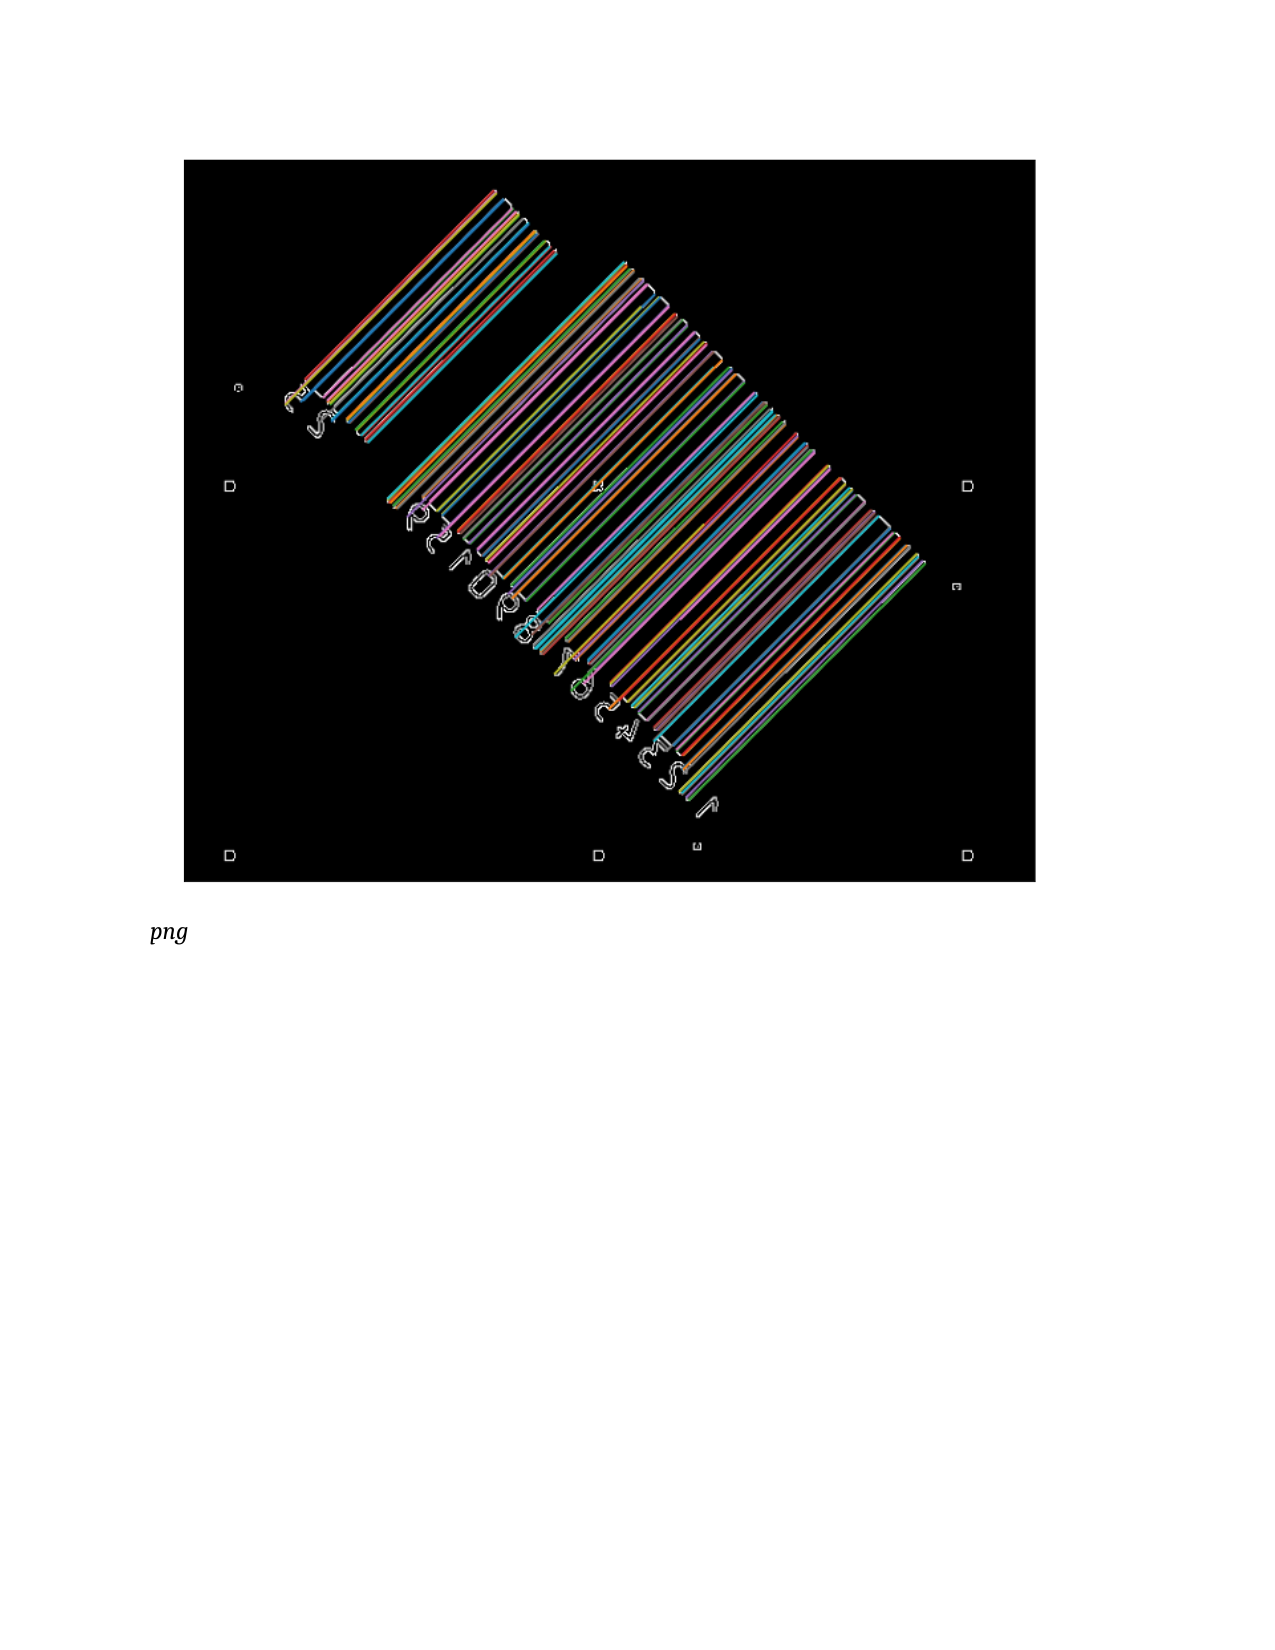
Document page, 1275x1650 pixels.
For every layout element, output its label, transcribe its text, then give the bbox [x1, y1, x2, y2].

picture [168, 150, 1044, 897]
text png [150, 917, 1125, 946]
